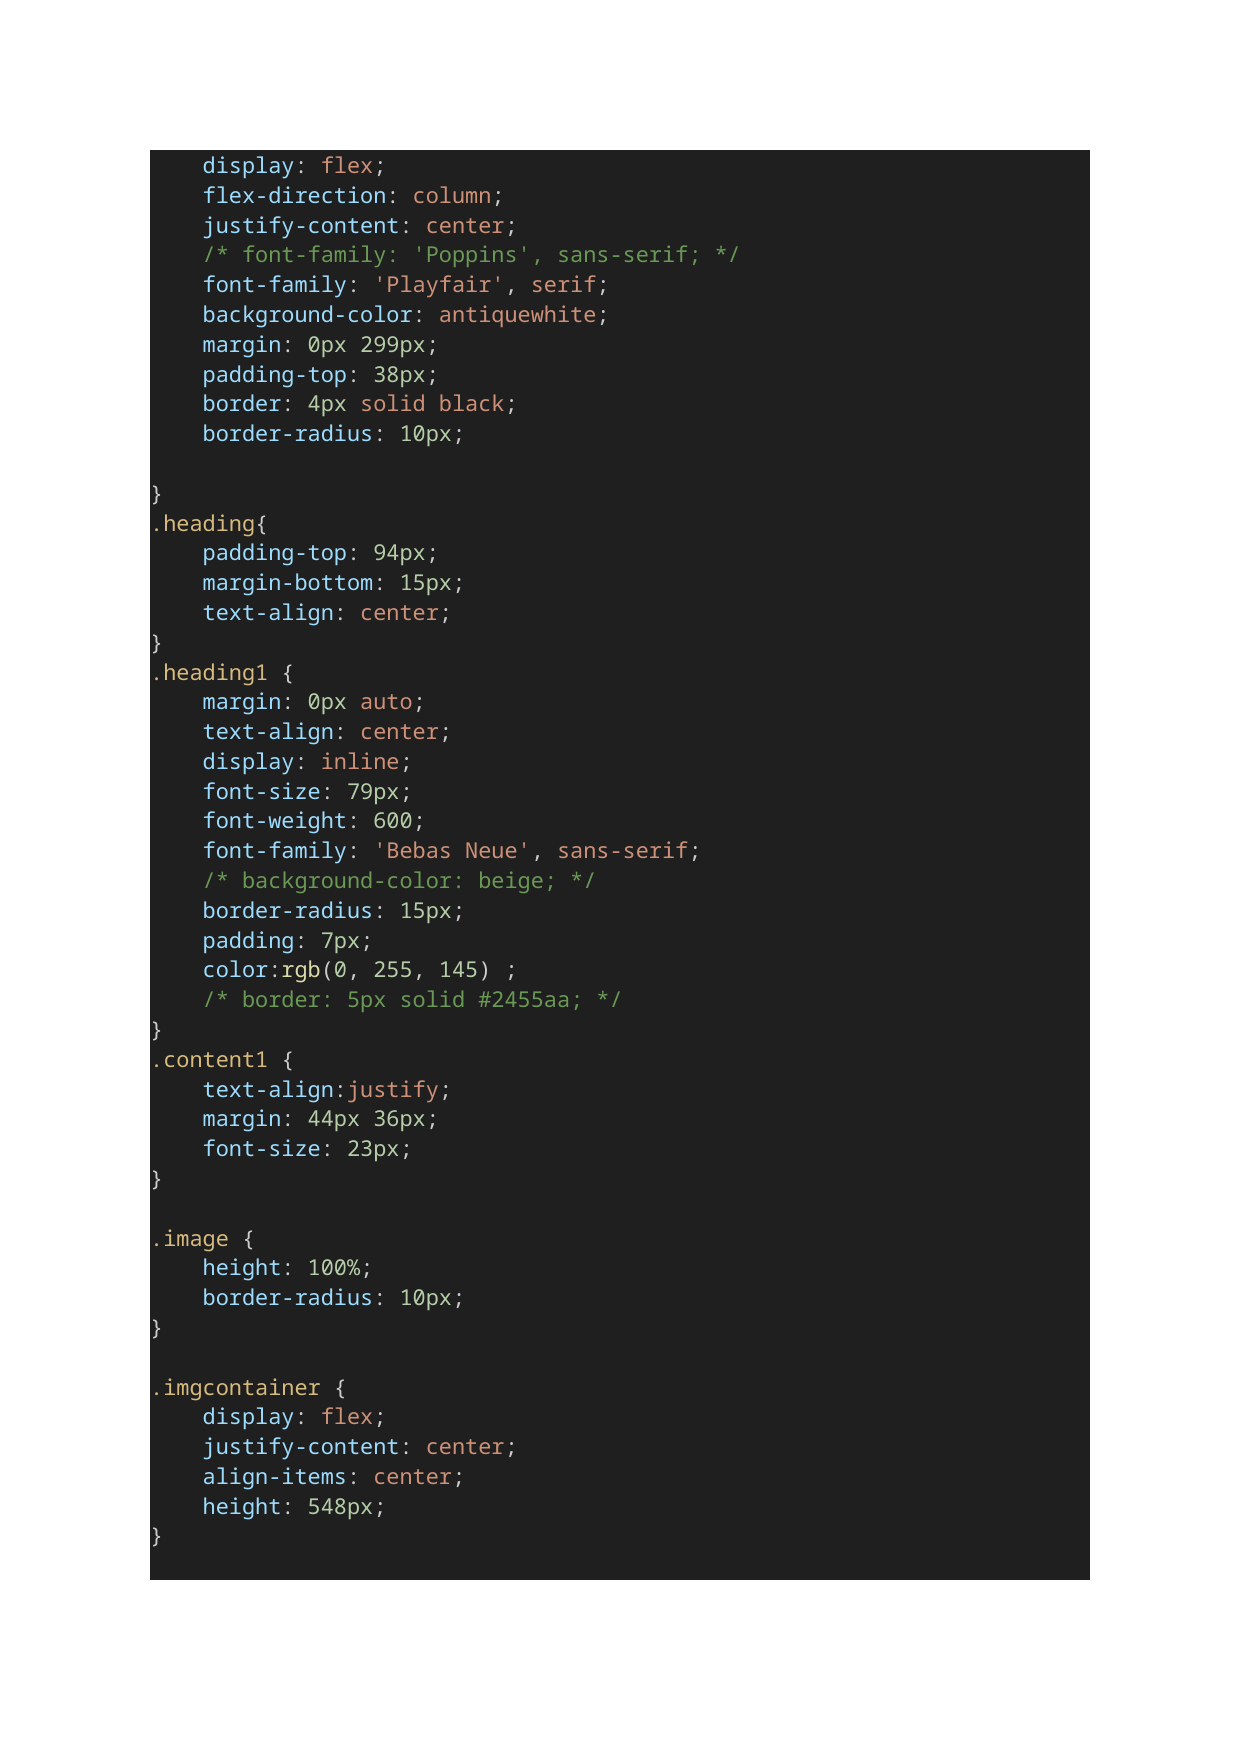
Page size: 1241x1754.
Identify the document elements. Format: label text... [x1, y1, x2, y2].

text align-items: center; [150, 1461, 1090, 1491]
text font-family: 'Playfair', serif; [150, 269, 1090, 299]
text .content1 { [150, 1044, 1090, 1073]
text display: flex; [150, 150, 1090, 180]
text background-color: antiquewhite; [150, 299, 1090, 329]
text } [150, 1312, 1090, 1342]
text .heading1 { [150, 656, 1090, 686]
text justify-content: center; [150, 1431, 1090, 1461]
text display: flex; [150, 1401, 1090, 1431]
text /* border: 5px solid #2455aa; */ [150, 984, 1090, 1014]
text font-weight: 600; [150, 805, 1090, 835]
text padding-top: 38px; [150, 358, 1090, 388]
text padding-top: 94px; [150, 537, 1090, 567]
text } [150, 1520, 1090, 1550]
text margin: 44px 36px; [150, 1103, 1090, 1133]
text justify-content: center; [150, 209, 1090, 239]
text font-family: 'Bebas Neue', sans-serif; [150, 835, 1090, 865]
text /* font-family: 'Poppins', sans-serif; */ [150, 239, 1090, 269]
text border-radius: 15px; [150, 895, 1090, 924]
text border-radius: 10px; [150, 418, 1090, 448]
text margin-bottom: 15px; [150, 567, 1090, 597]
text padding: 7px; [150, 924, 1090, 954]
text .heading{ [150, 507, 1090, 537]
text text-align: center; [150, 597, 1090, 627]
text .imgcontainer { [150, 1371, 1090, 1401]
text flex-direction: column; [150, 180, 1090, 209]
text } [150, 1163, 1090, 1193]
text } [150, 1014, 1090, 1044]
text color:rgb(0, 255, 145) ; [150, 954, 1090, 984]
text margin: 0px auto; [150, 686, 1090, 716]
text font-size: 79px; [150, 776, 1090, 805]
text display: inline; [150, 746, 1090, 776]
text /* background-color: beige; */ [150, 865, 1090, 895]
text height: 548px; [150, 1491, 1090, 1520]
text } [150, 627, 1090, 656]
text } [150, 478, 1090, 507]
text font-size: 23px; [150, 1133, 1090, 1163]
text text-align:justify; [150, 1073, 1090, 1103]
text border: 4px solid black; [150, 388, 1090, 418]
text border-radius: 10px; [150, 1282, 1090, 1312]
text height: 100%; [150, 1252, 1090, 1282]
text margin: 0px 299px; [150, 329, 1090, 358]
text .image { [150, 1222, 1090, 1252]
text text-align: center; [150, 716, 1090, 746]
